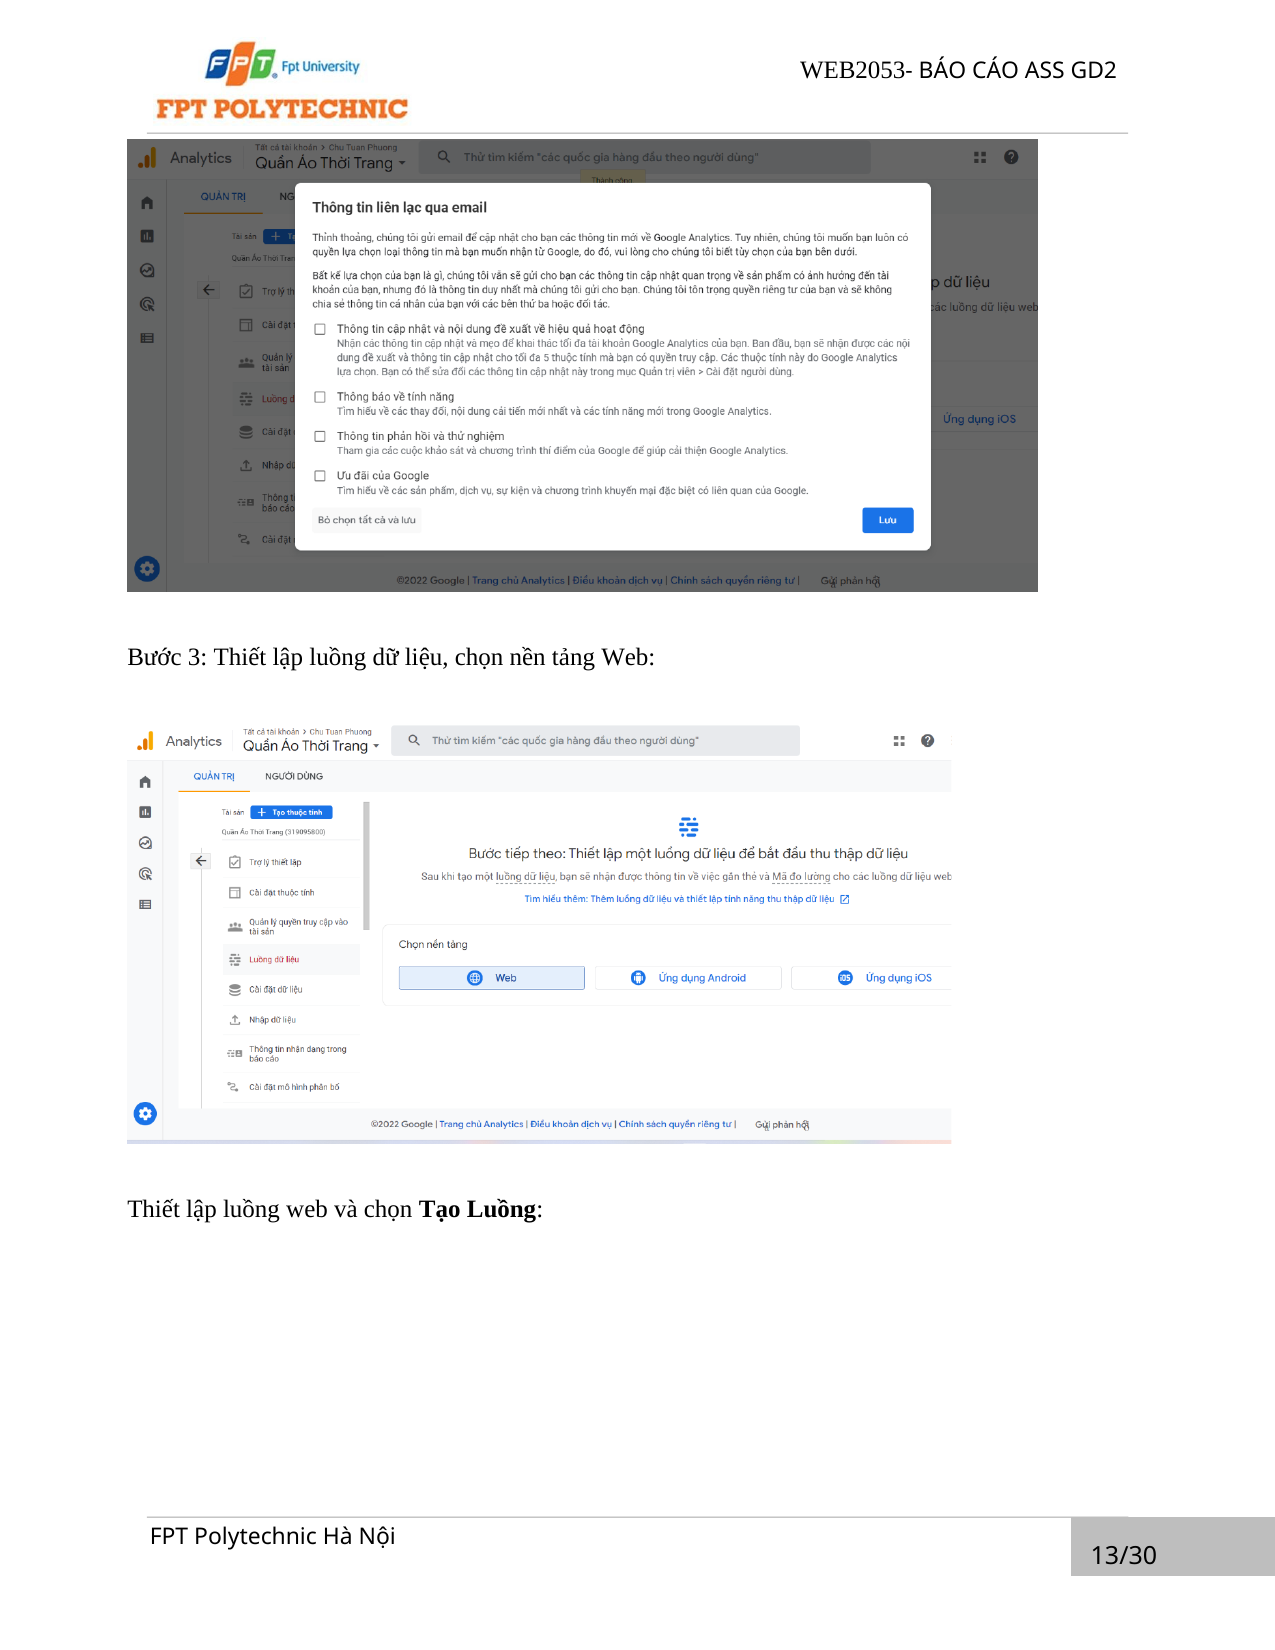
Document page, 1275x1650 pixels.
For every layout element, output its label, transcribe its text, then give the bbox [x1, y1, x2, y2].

text Thiết lập luồng web và chọn Tạo Luồng: [127, 1194, 1148, 1223]
picture [127, 722, 952, 1144]
picture [153, 37, 412, 126]
picture [127, 139, 1038, 592]
picture [1071, 1517, 1275, 1576]
text Bước 3: Thiết lập luồng dữ liệu, chọn nền tảng Web: [127, 642, 1148, 671]
